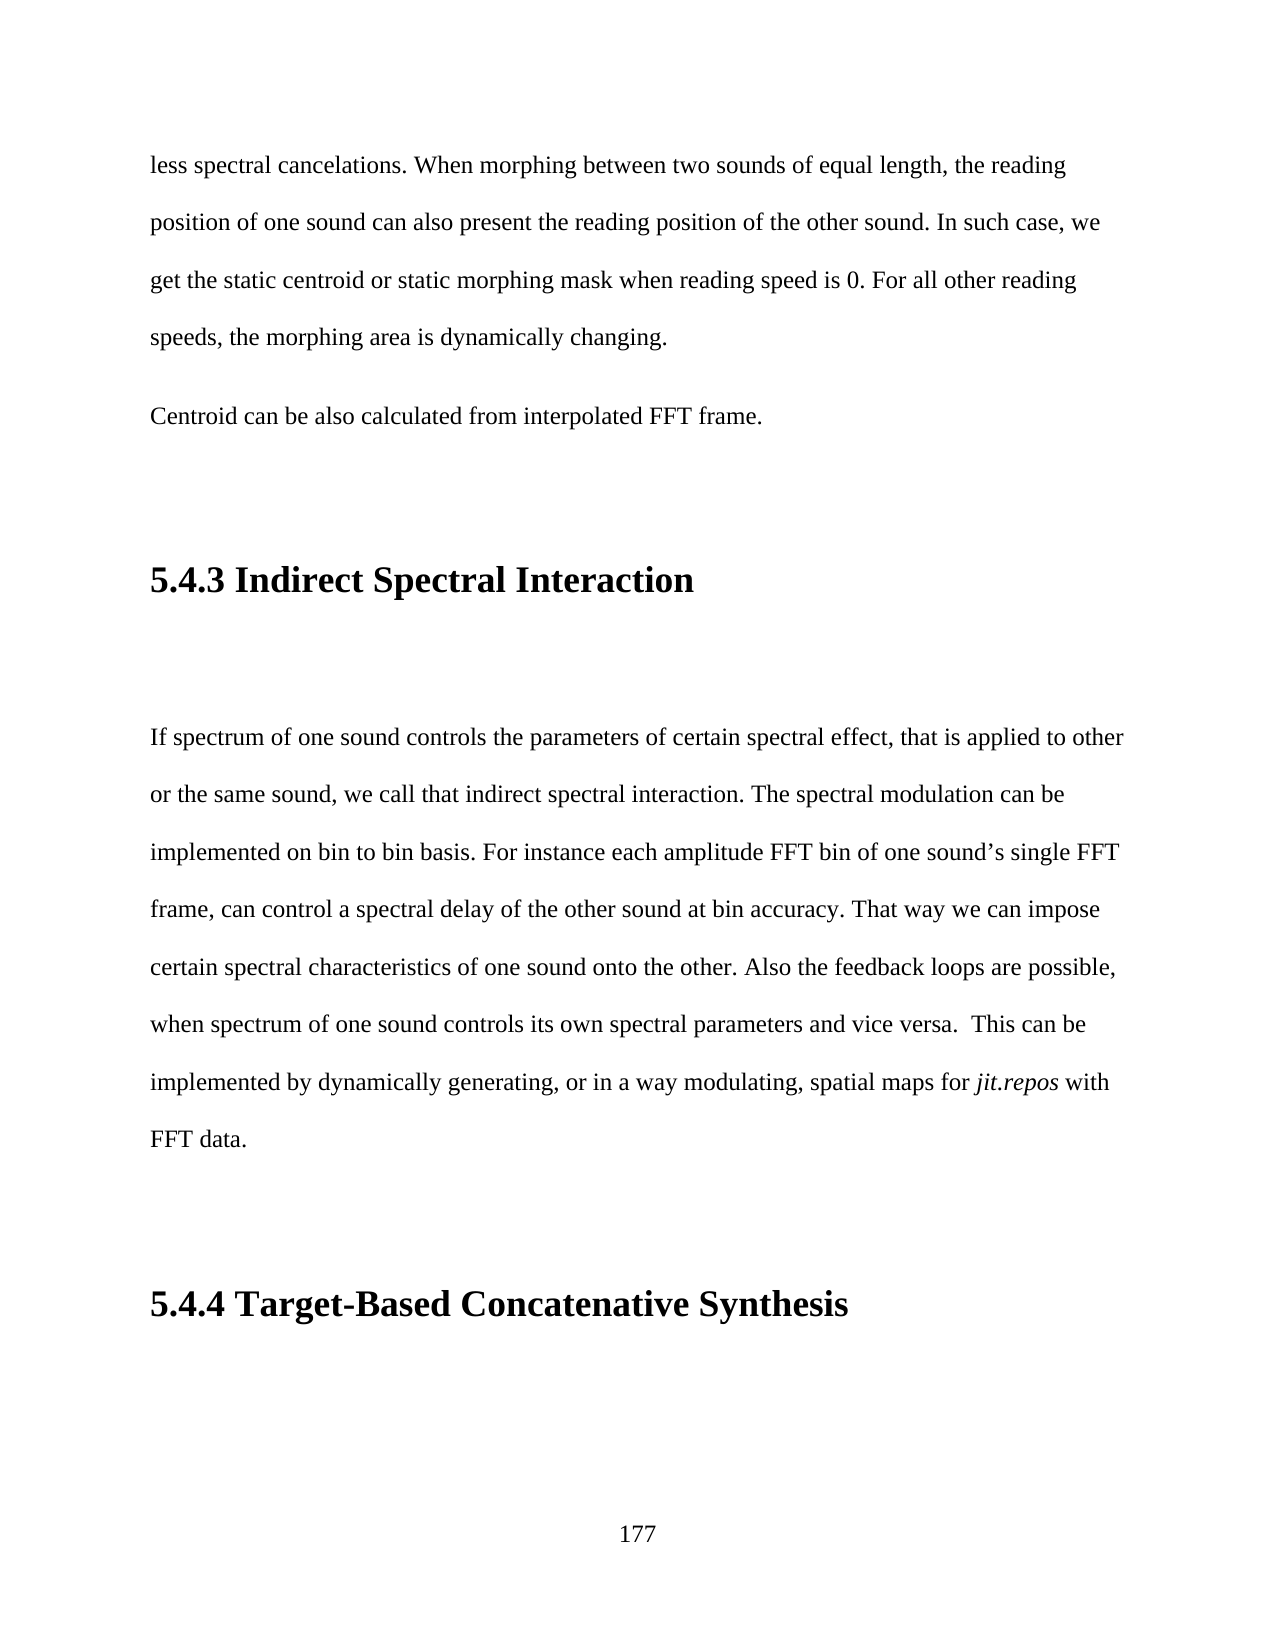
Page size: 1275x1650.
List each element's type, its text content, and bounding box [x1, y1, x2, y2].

text If spectrum of one sound controls the parameters of certain spectral effect, that is applied to other or the same sound, we call that indirect spectral interaction. The spectral modulation can be implemented on bin to bin basis. For instance each amplitude FFT bin of one sound’s single FFT frame, can control a spectral delay of the other sound at bin accuracy. That way we can impose certain spectral characteristics of one sound onto the other. Also the feedback loops are possible, when spectrum of one sound controls its own spectral parameters and vice versa. This can be implemented by dynamically generating, or in a way modulating, spatial maps for jit.repos with FFT data. [150, 722, 1125, 1153]
subtitle 5.4.3 Indirect Spectral Interaction [150, 557, 1125, 601]
text Centroid can be also calculated from interpolated FFT frame. [150, 401, 1125, 429]
subtitle 5.4.4 Target-Based Concatenative Synthesis [150, 1281, 1125, 1324]
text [150, 150, 1125, 351]
